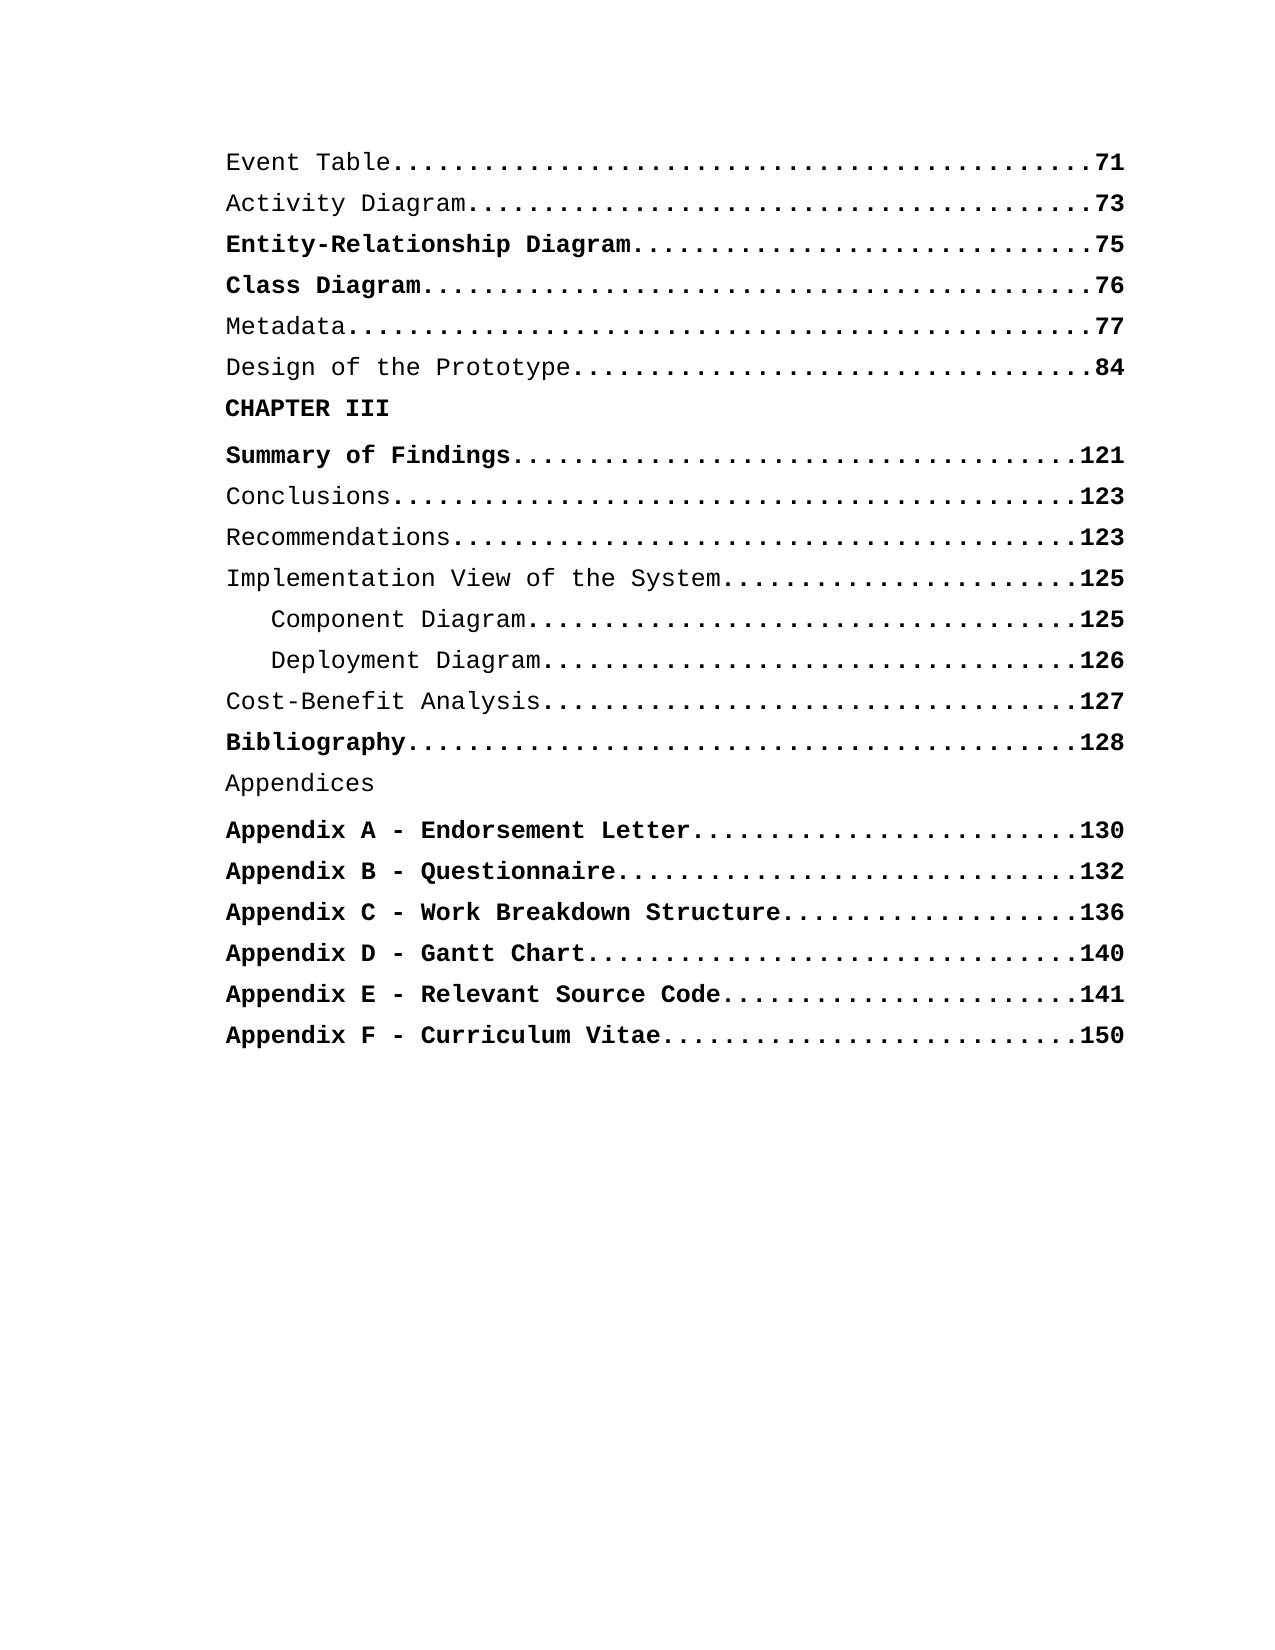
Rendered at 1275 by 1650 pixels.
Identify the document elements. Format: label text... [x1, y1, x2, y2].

text Bibliography 128 [225, 729, 1125, 758]
text Appendices [225, 770, 1125, 799]
text Summary of Findings 121 [225, 443, 1125, 471]
text Recommendations 123 [225, 525, 1125, 553]
text Implementation View of the System 125 [225, 566, 1125, 594]
text Appendix A - Endorsement Letter 130 [225, 817, 1125, 846]
text Metadata 77 [225, 314, 1125, 342]
text Appendix E - Relevant Source Code 141 [225, 981, 1125, 1009]
text Appendix B - Questionnaire 132 [225, 858, 1125, 887]
text Cost-Benefit Analysis 127 [225, 688, 1125, 717]
text Design of the Prototype 84 [225, 355, 1125, 383]
text Component Diagram 125 [225, 607, 1125, 635]
text Class Diagram 76 [225, 273, 1125, 301]
text Conclusions 123 [225, 484, 1125, 512]
text Entity-Relationship Diagram 75 [225, 232, 1125, 260]
text Event Table 71 [225, 150, 1125, 178]
text Activity Diagram 73 [225, 191, 1125, 219]
text Deployment Diagram 126 [225, 647, 1125, 676]
text CHAPTER III [225, 396, 1125, 424]
text Appendix D - Gantt Chart 140 [225, 940, 1125, 969]
text Appendix F - Curriculum Vitae 150 [225, 1022, 1125, 1051]
text Appendix C - Work Breakdown Structure 136 [225, 899, 1125, 928]
